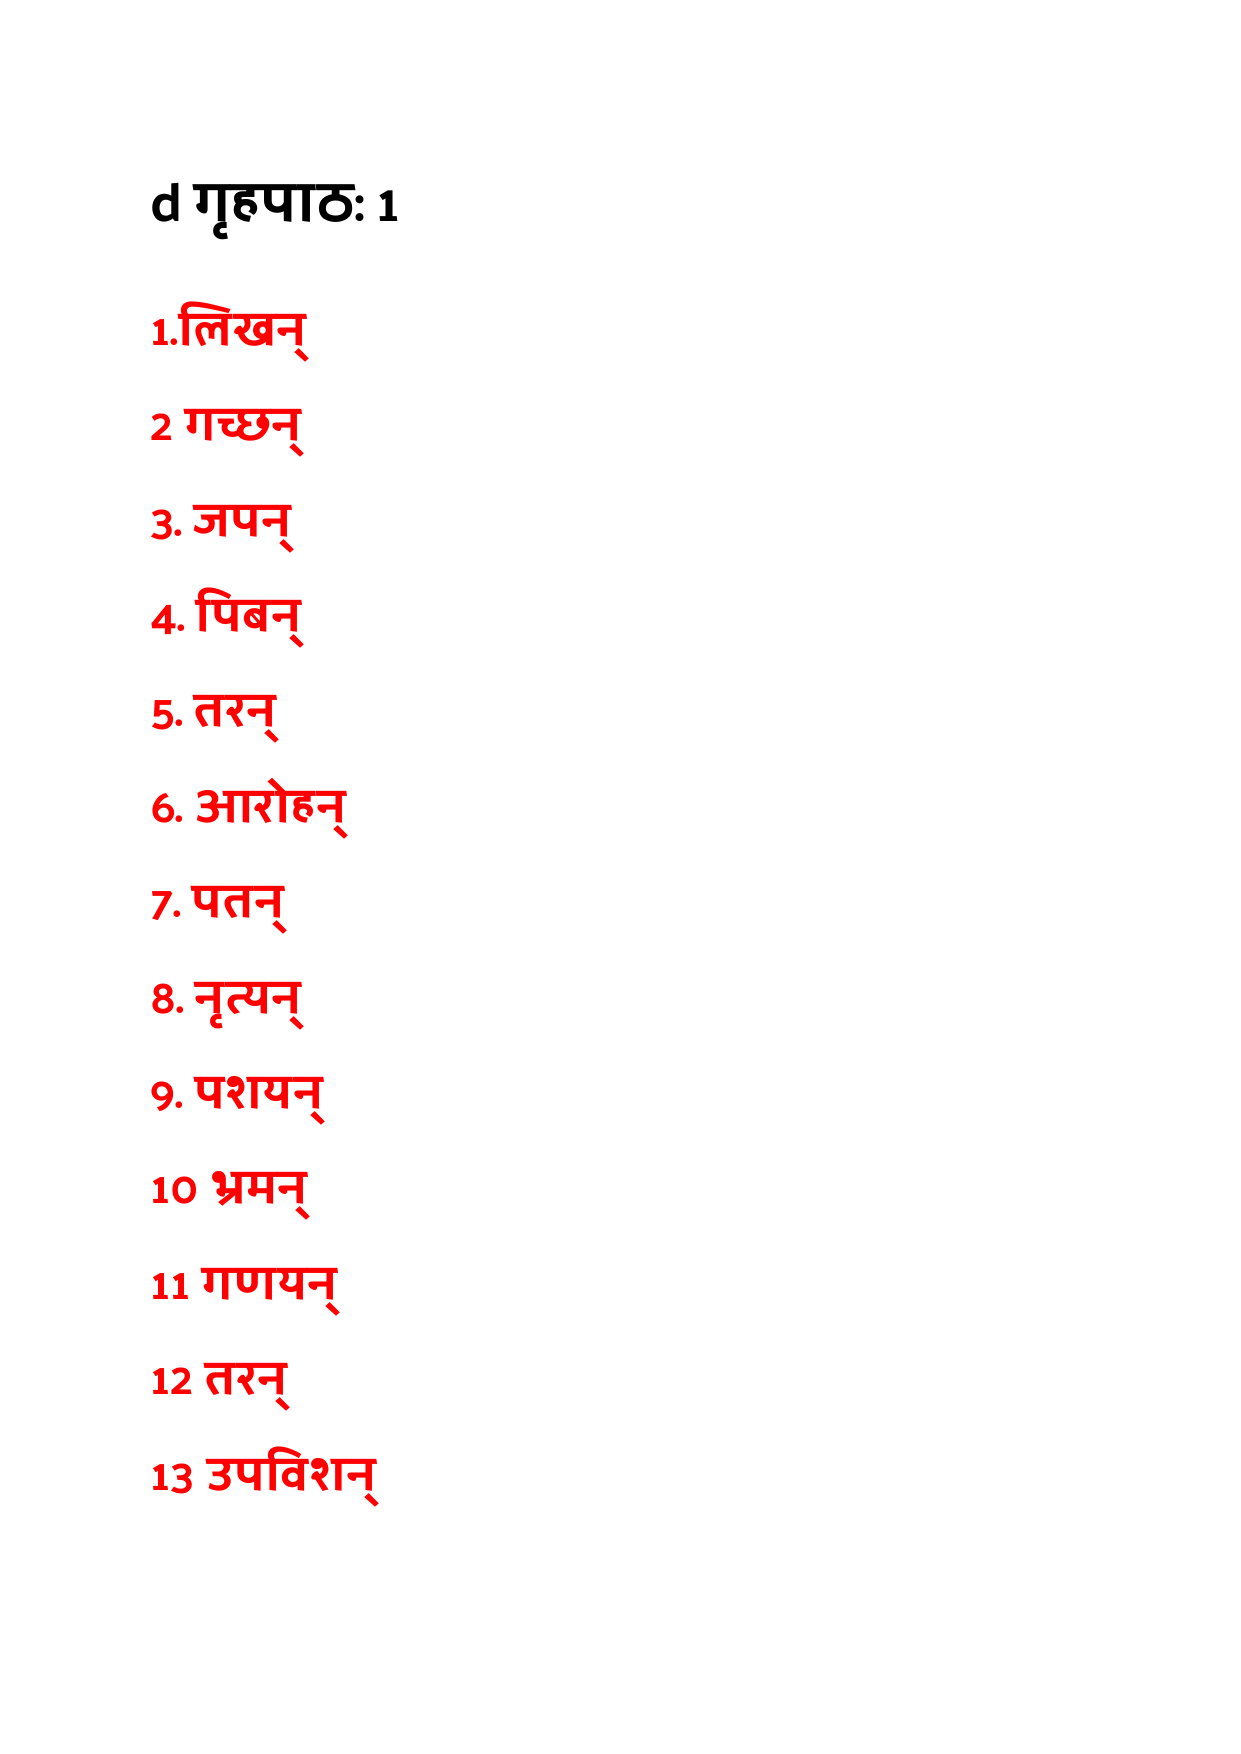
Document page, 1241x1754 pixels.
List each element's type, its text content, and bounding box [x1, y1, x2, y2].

text 9. पशयन् [150, 1048, 1090, 1131]
text 1.लिखन् [150, 284, 1090, 368]
text 10 भ्रमन् [150, 1143, 1090, 1226]
text 8. नृत्यन् [150, 952, 1090, 1036]
text 6. आरोहन् [150, 762, 1090, 845]
title dगृहपाठ: 1 [150, 150, 1090, 248]
text 2 गच्छन् [150, 380, 1090, 463]
text 4. पिबन् [150, 571, 1090, 654]
text 12 तरन् [150, 1334, 1090, 1417]
text 13 उपविशन् [150, 1429, 1090, 1513]
text 5. तरन् [150, 666, 1090, 749]
text 3. जपन् [150, 475, 1090, 558]
text 7. पतन् [150, 857, 1090, 940]
text 11 गणयन् [150, 1239, 1090, 1322]
